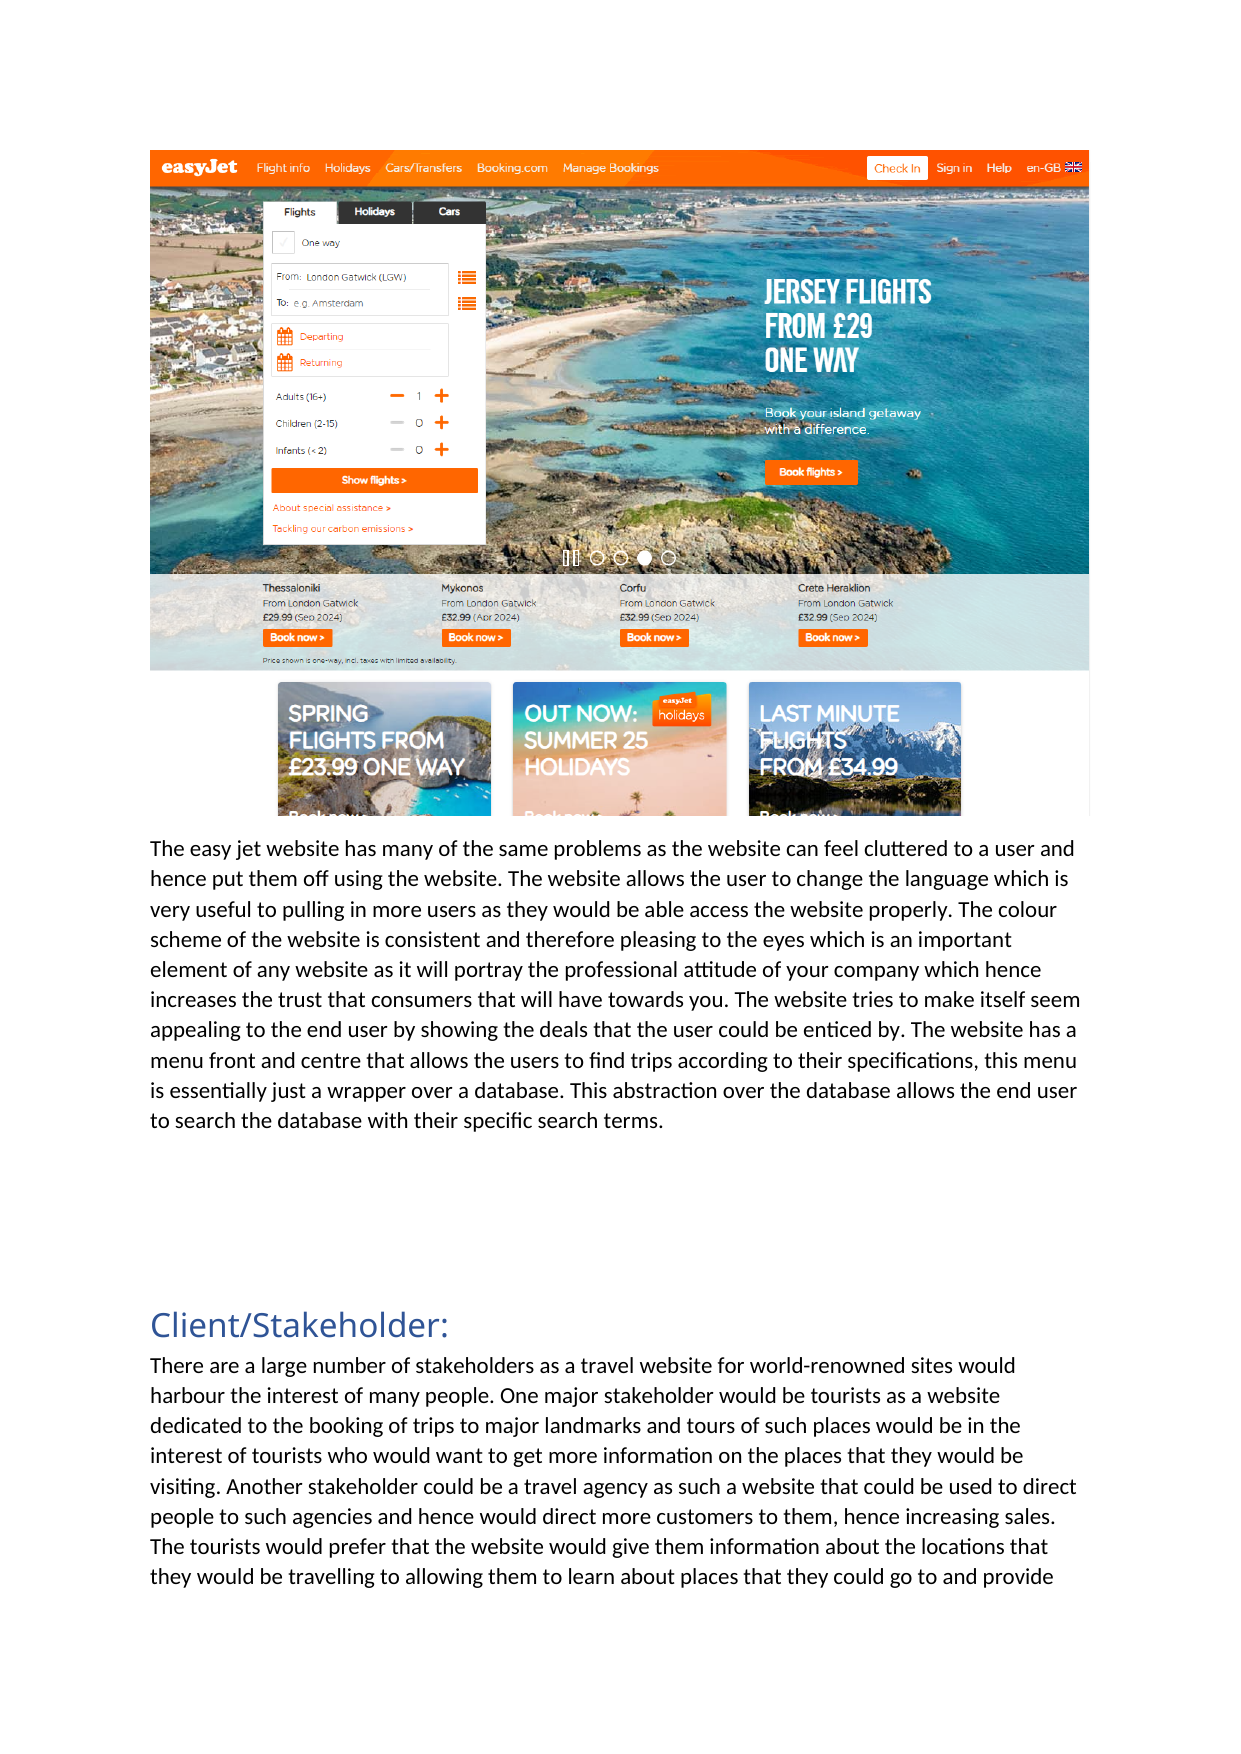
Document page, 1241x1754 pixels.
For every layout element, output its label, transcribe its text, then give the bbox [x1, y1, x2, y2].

text The easy jet website has many of the same problems as the website can feel cluttered to a user and hence put them off using the website. The website allows the user to change the language which is very useful to pulling in more users as they would be able access the website properly. The colour scheme of the website is consistent and therefore pleasing to the eyes which is an important element of any website as it will portray the professional attitude of your company which hence increases the trust that consumers that will have towards you. The website tries to make itself seem appealing to the end user by showing the deals that the user could be enticed by. The website has a menu front and centre that allows the users to find trips according to their specifications, this menu is essentially just a wrapper over a database. This abstraction over the database allows the end user to search the database with their specific search terms. [150, 834, 1090, 1134]
picture [150, 150, 1091, 816]
subtitle Client/Stakeholder: [150, 1302, 1090, 1347]
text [150, 1351, 1090, 1590]
